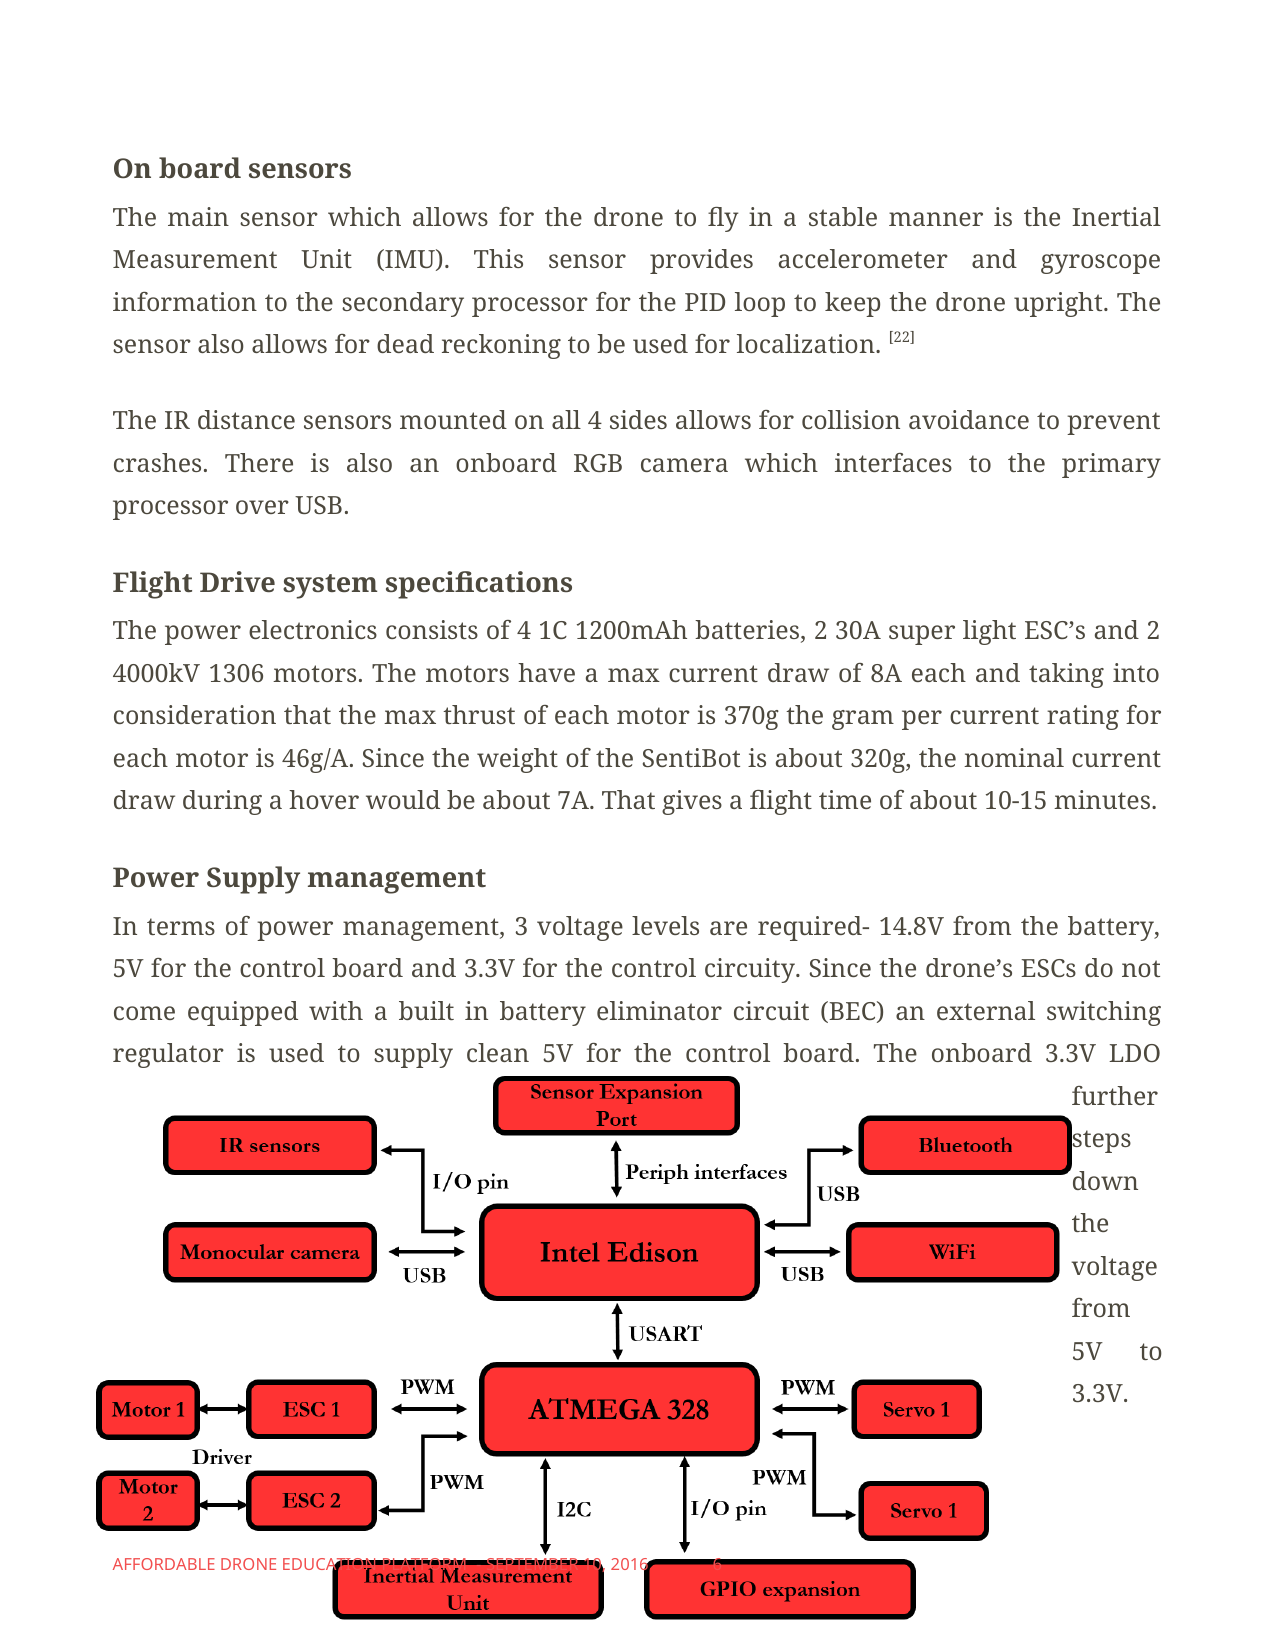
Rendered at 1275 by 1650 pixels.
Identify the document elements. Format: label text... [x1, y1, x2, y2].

subtitle Flight Drive system specifications [112, 563, 1162, 600]
text In terms of power management, 3 voltage levels are required- 14.8V from the battery, 5V for the control board and 3.3V for the control circuity. Since the drone’s ESCs do not come equipped with a built in battery eliminator circuit (BEC) an external switching regulator is used to supply clean 5V for the control board. The onboard 3.3V LDO further steps down the voltage from 5V to 3.3V. [112, 908, 1162, 1410]
text The main sensor which allows for the drone to fly in a stable manner is the Inertial Measurement Unit (IMU). This sensor provides accelerometer and gyroscope information to the secondary processor for the PID loop to keep the drone upright. The sensor also allows for dead reckoning to be used for localization. [22] [112, 199, 1162, 361]
subtitle On board sensors [112, 150, 1162, 187]
picture [96, 1070, 1072, 1630]
subtitle Power Supply management [112, 859, 1162, 896]
text The power electronics consists of 4 1C 1200mAh batteries, 2 30A super light ESC’s and 2 4000kV 1306 motors. The motors have a max current draw of 8A each and taking into consideration that the max thrust of each motor is 370g the gram per current rating for each motor is 46g/A. Since the weight of the SentiBot is about 320g, the nominal current draw during a hover would be about 7A. That gives a flight time of about 10-15 minutes. [112, 613, 1162, 817]
text The IR distance sensors mounted on all 4 sides allows for collision avoidance to prevent crashes. There is also an onboard RGB camera which interfaces to the primary processor over USB. [112, 403, 1162, 522]
